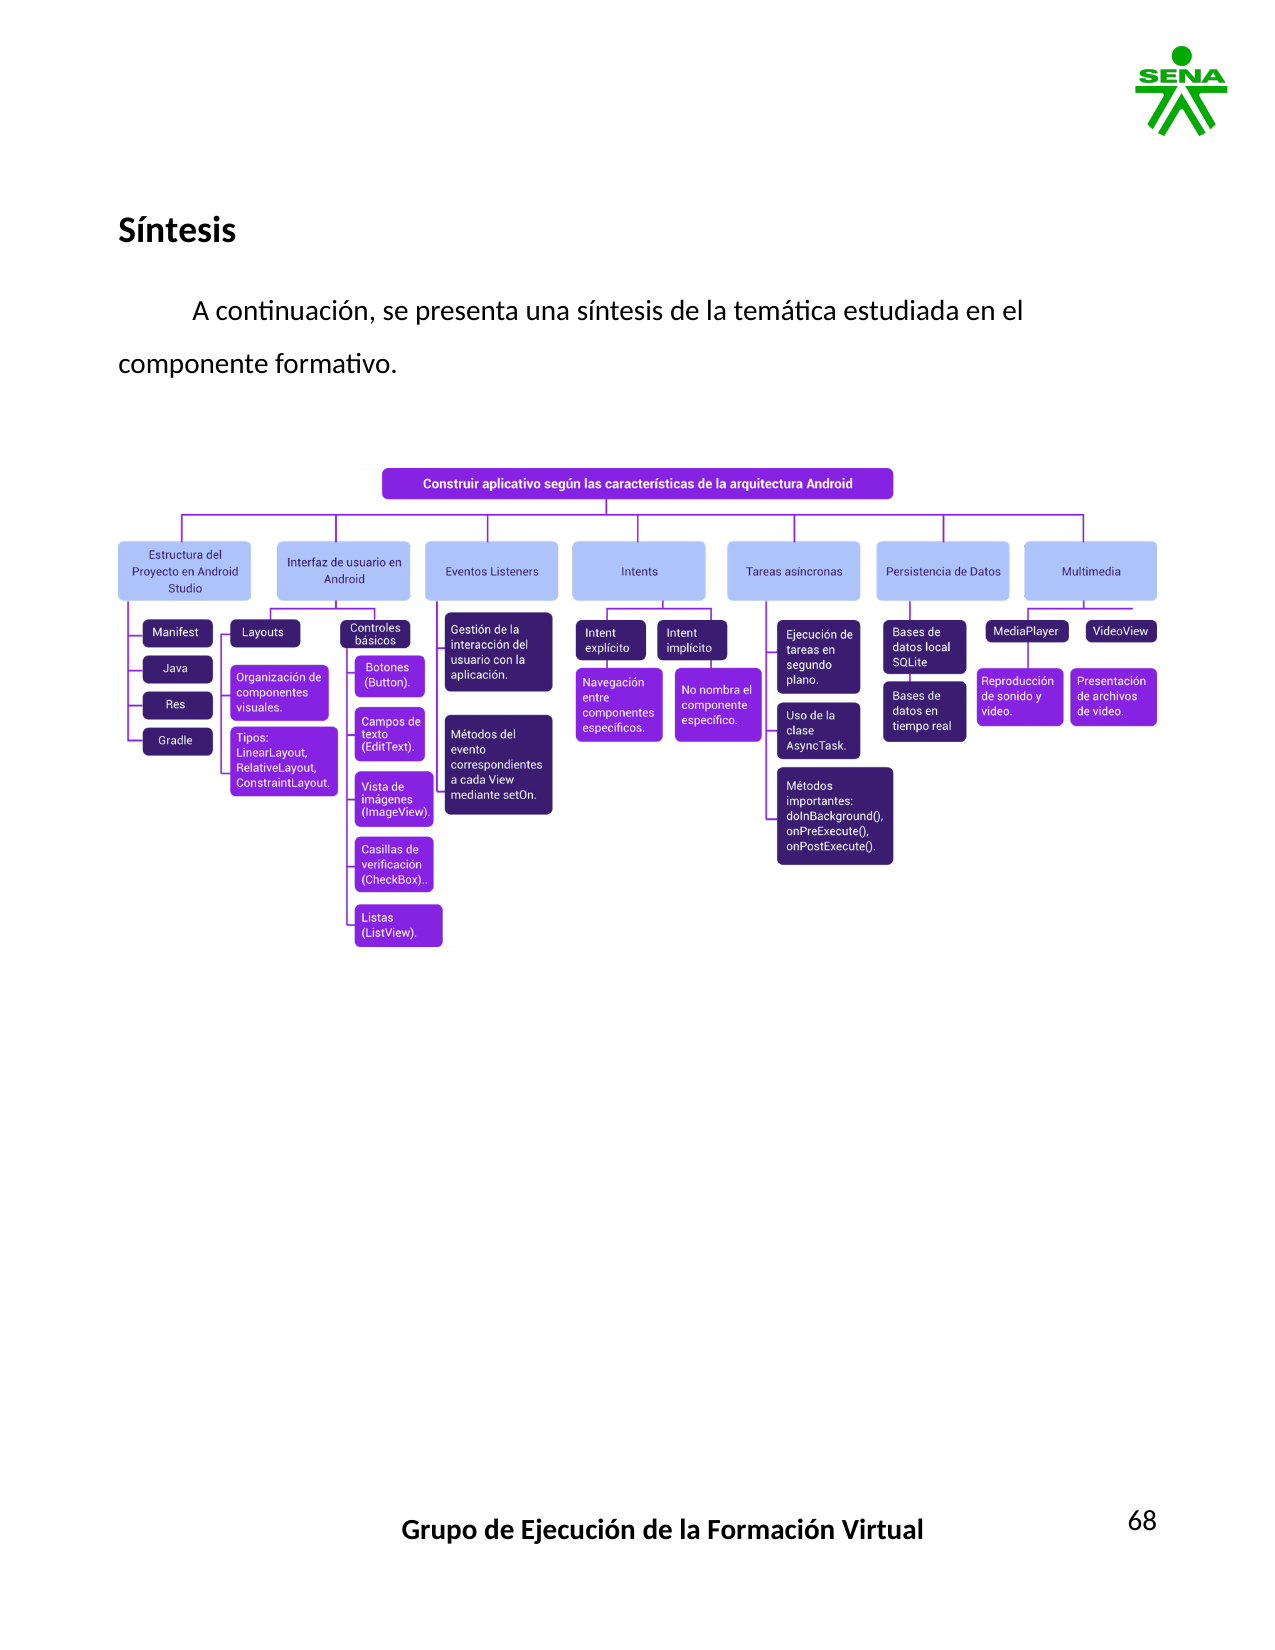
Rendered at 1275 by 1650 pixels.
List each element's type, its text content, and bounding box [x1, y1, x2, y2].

picture [118, 468, 1157, 947]
text Síntesis [118, 206, 1157, 252]
picture [1135, 46, 1228, 136]
text A continuación, se presenta una síntesis de la temática estudiada en el componente formativo. [118, 292, 1157, 381]
